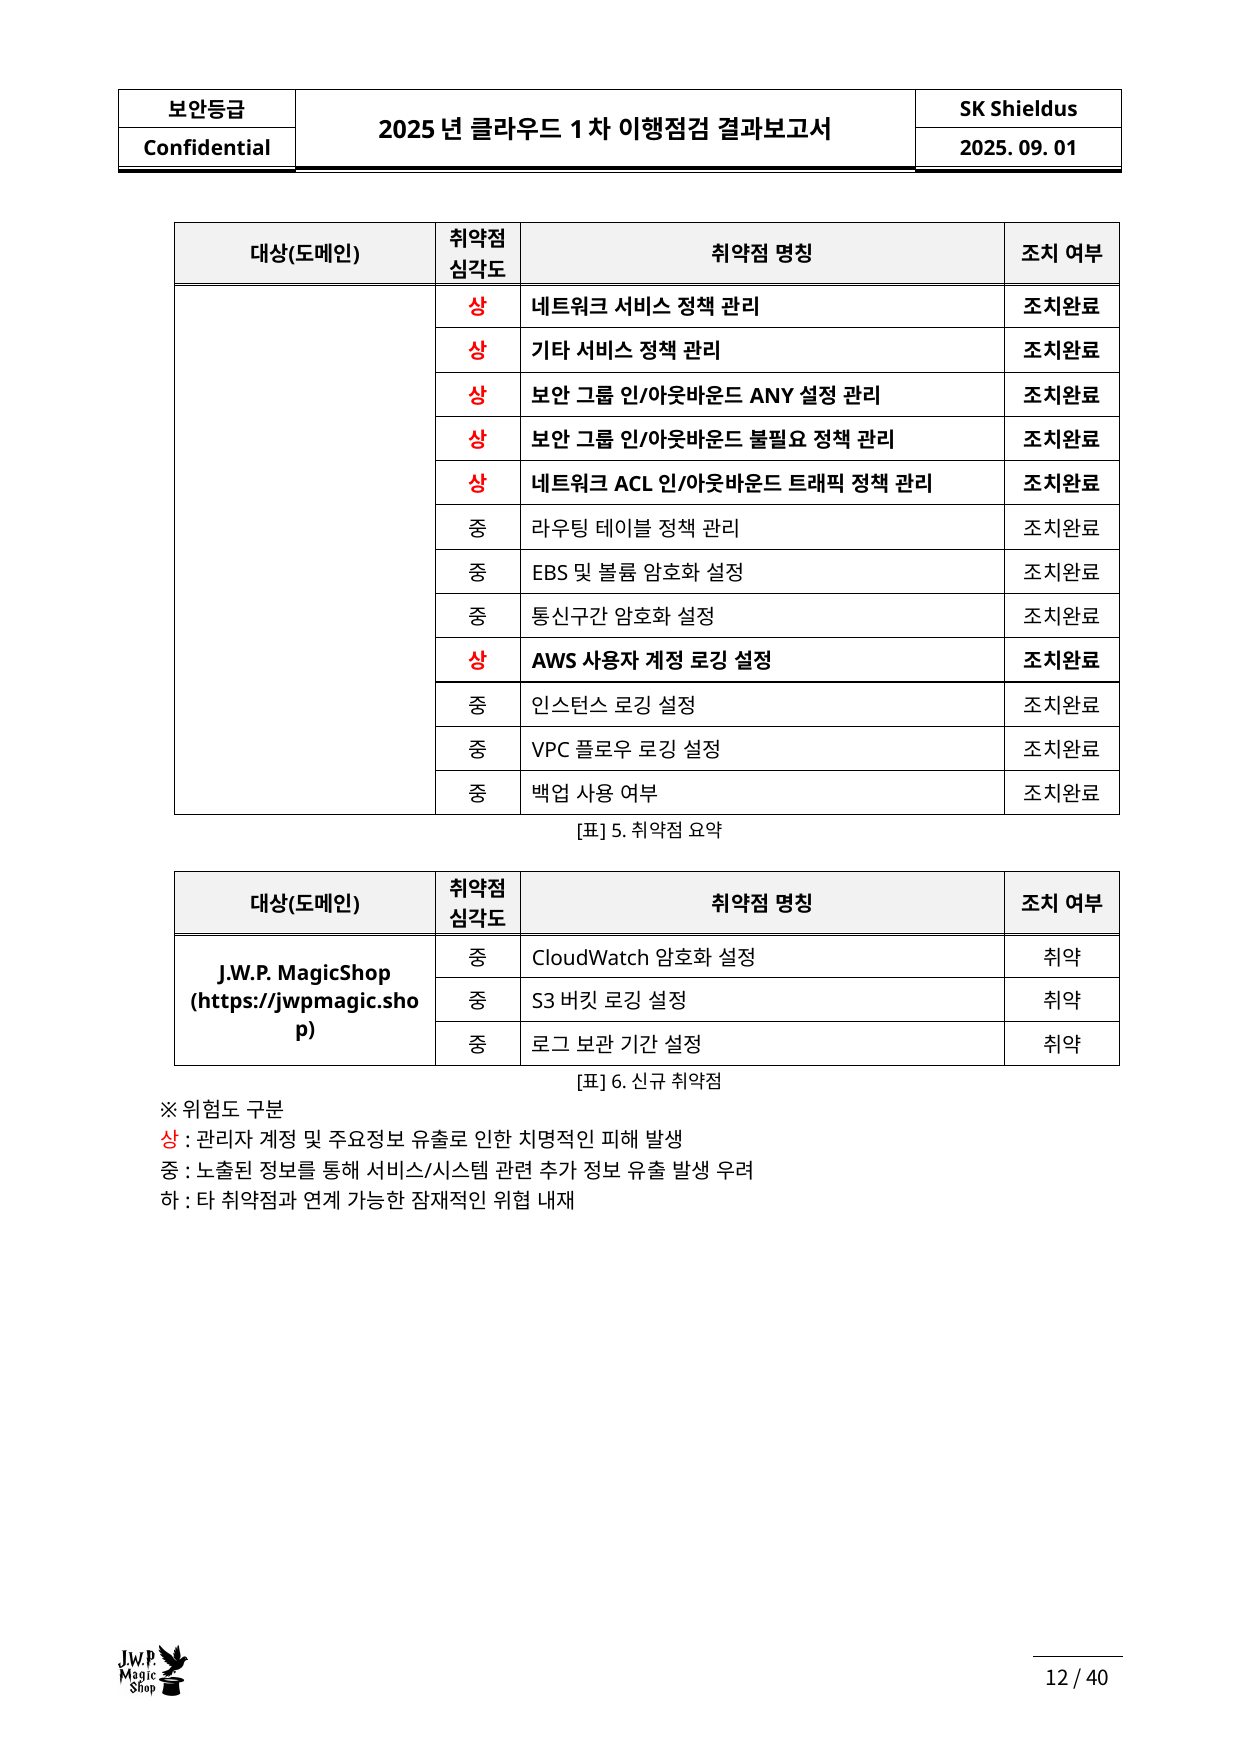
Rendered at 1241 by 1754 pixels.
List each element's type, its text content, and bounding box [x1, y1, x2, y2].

table_header 조치 여부 [1005, 872, 1119, 932]
table_cell AWS 사용자 계정 로깅 설정 [521, 638, 1004, 681]
table_cell 조치완료 [1005, 771, 1119, 814]
table_cell VPC 플로우 로깅 설정 [521, 727, 1004, 770]
table_cell 중 [436, 978, 520, 1021]
table_cell 네트워크 ACL 인/아웃바운드 트래픽 정책 관리 [521, 461, 1004, 504]
table_cell 조치완료 [1005, 683, 1119, 726]
table_cell 중 [436, 594, 520, 637]
table_cell 통신구간 암호화 설정 [521, 594, 1004, 637]
table_cell S3 버킷 로깅 설정 [521, 978, 1004, 1021]
text 중 : 노출된 정보를 통해 서비스/시스템 관련 추가 정보 유출 발생 우려 [160, 1154, 1122, 1184]
table_header 대상(도메인) [175, 223, 435, 283]
table_cell J.W.P. MagicShop (https://jwpmagic.shop) [175, 936, 435, 1065]
table_cell 조치완료 [1005, 550, 1119, 593]
table_cell 취약 [1005, 936, 1119, 977]
table_cell 조치완료 [1005, 417, 1119, 460]
text [표] 5. 취약점 요약 [192, 815, 1107, 842]
text 상 : 관리자 계정 및 주요정보 유출로 인한 치명적인 피해 발생 [160, 1124, 1122, 1154]
table_cell 중 [436, 727, 520, 770]
table_cell 조치완료 [1005, 594, 1119, 637]
table_cell 기타 서비스 정책 관리 [521, 328, 1004, 372]
table_cell 취약 [1005, 978, 1119, 1021]
table_cell EBS 및 볼륨 암호화 설정 [521, 550, 1004, 593]
table_cell 중 [436, 936, 520, 977]
table_cell 상 [436, 373, 520, 416]
table_cell 조치완료 [1005, 638, 1119, 681]
picture [117, 1644, 188, 1697]
text ※ 위험도 구분 [160, 1093, 1122, 1124]
table_header 취약점 심각도 [436, 223, 520, 283]
table_cell 조치완료 [1005, 373, 1119, 416]
table_header 취약점 심각도 [436, 872, 520, 932]
table_cell 보안 그룹 인/아웃바운드 ANY 설정 관리 [521, 373, 1004, 416]
table_cell 네트워크 서비스 정책 관리 [521, 286, 1004, 327]
table_cell 취약 [1005, 1022, 1119, 1065]
table_cell 조치완료 [1005, 505, 1119, 549]
table_header 취약점 명칭 [521, 872, 1004, 932]
table_cell 인스턴스 로깅 설정 [521, 683, 1004, 726]
table_cell 중 [436, 505, 520, 549]
table_cell 상 [436, 461, 520, 504]
table_cell 중 [436, 771, 520, 814]
table_header 조치 여부 [1005, 223, 1119, 283]
table_cell 상 [436, 417, 520, 460]
table_cell 조치완료 [1005, 727, 1119, 770]
table_cell 중 [436, 683, 520, 726]
table_cell 라우팅 테이블 정책 관리 [521, 505, 1004, 549]
table_header 취약점 명칭 [521, 223, 1004, 283]
table_cell 조치완료 [1005, 328, 1119, 372]
table_cell 상 [436, 328, 520, 372]
table_header 대상(도메인) [175, 872, 435, 932]
table_cell 조치완료 [1005, 286, 1119, 327]
table_cell 중 [436, 550, 520, 593]
table_cell 백업 사용 여부 [521, 771, 1004, 814]
table_cell 로그 보관 기간 설정 [521, 1022, 1004, 1065]
table_cell 보안 그룹 인/아웃바운드 불필요 정책 관리 [521, 417, 1004, 460]
table_cell 조치완료 [1005, 461, 1119, 504]
text 하 : 타 취약점과 연계 가능한 잠재적인 위협 내재 [160, 1184, 1122, 1215]
table_cell 상 [436, 638, 520, 681]
table_cell 중 [436, 1022, 520, 1065]
table_cell 상 [436, 286, 520, 327]
table_cell CloudWatch 암호화 설정 [521, 936, 1004, 977]
